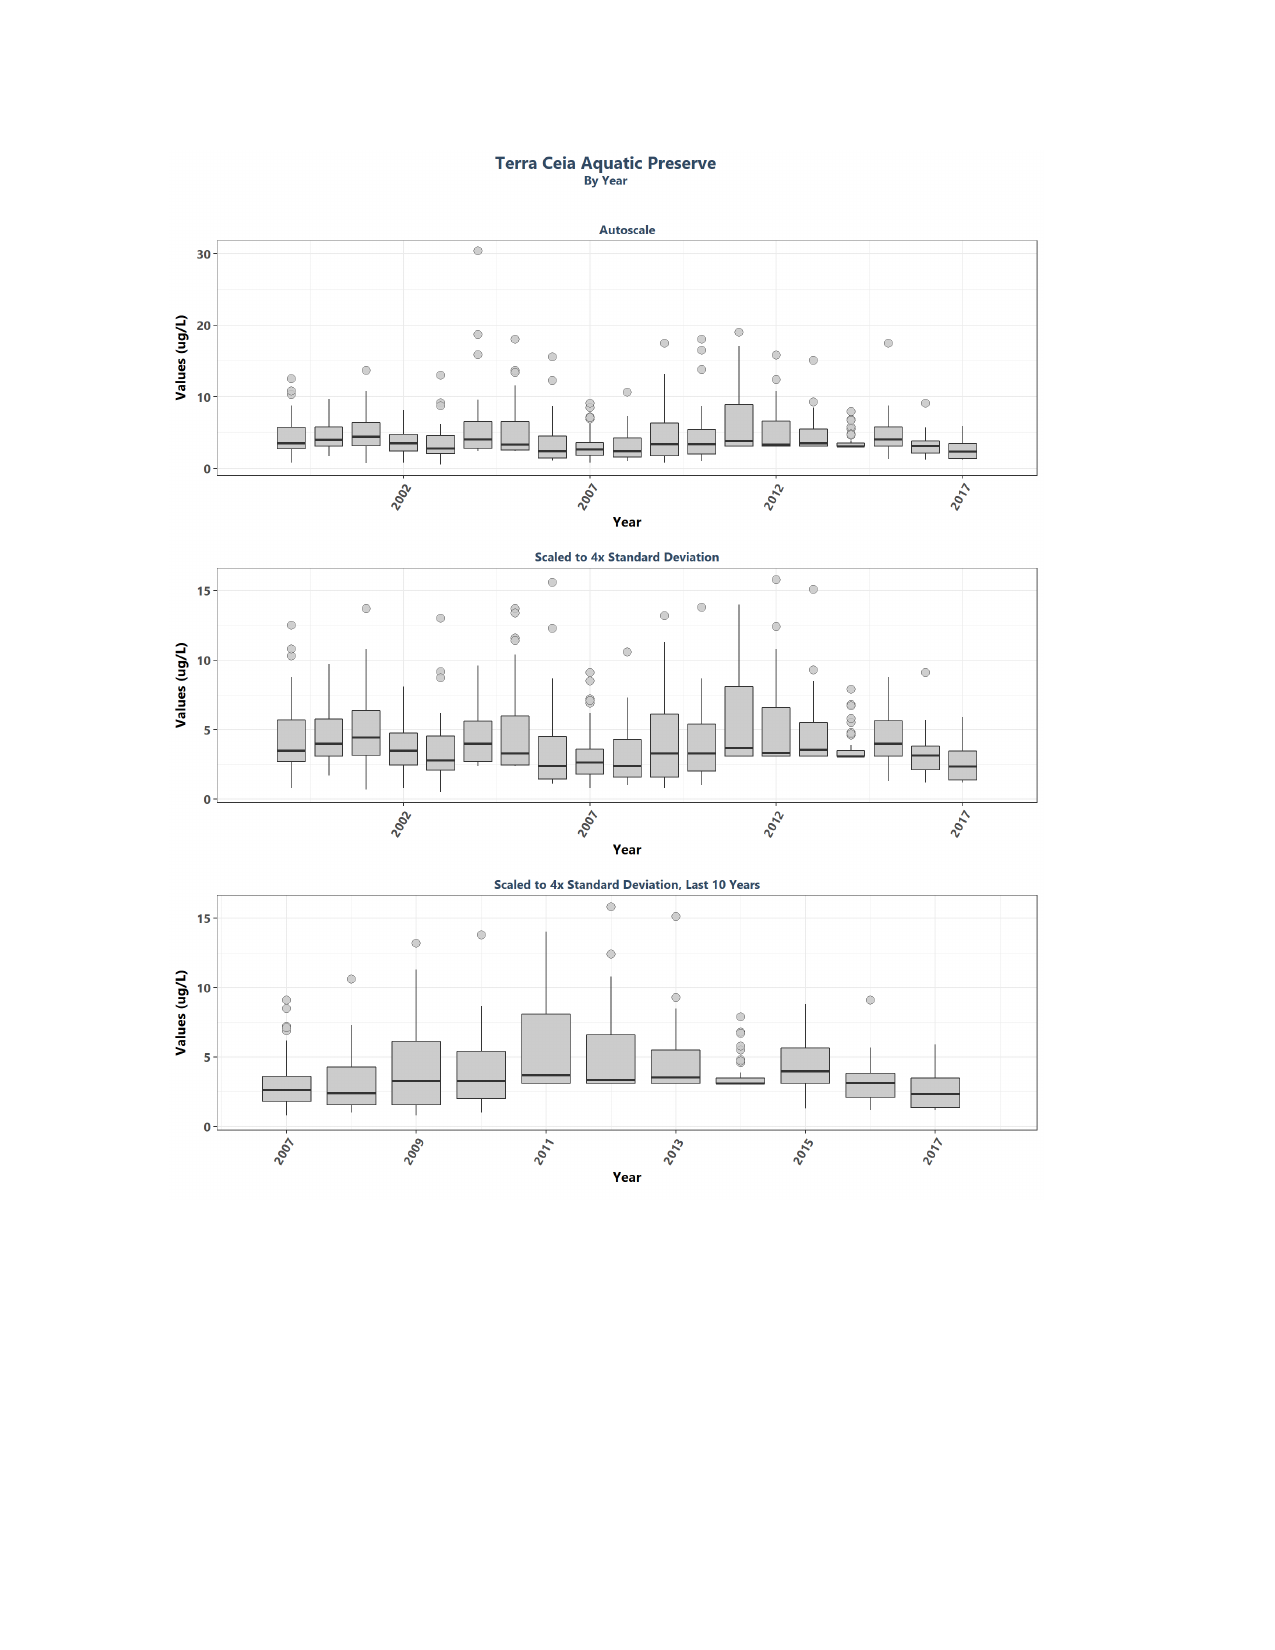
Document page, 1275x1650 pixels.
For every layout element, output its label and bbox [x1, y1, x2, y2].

picture [168, 150, 1044, 1200]
